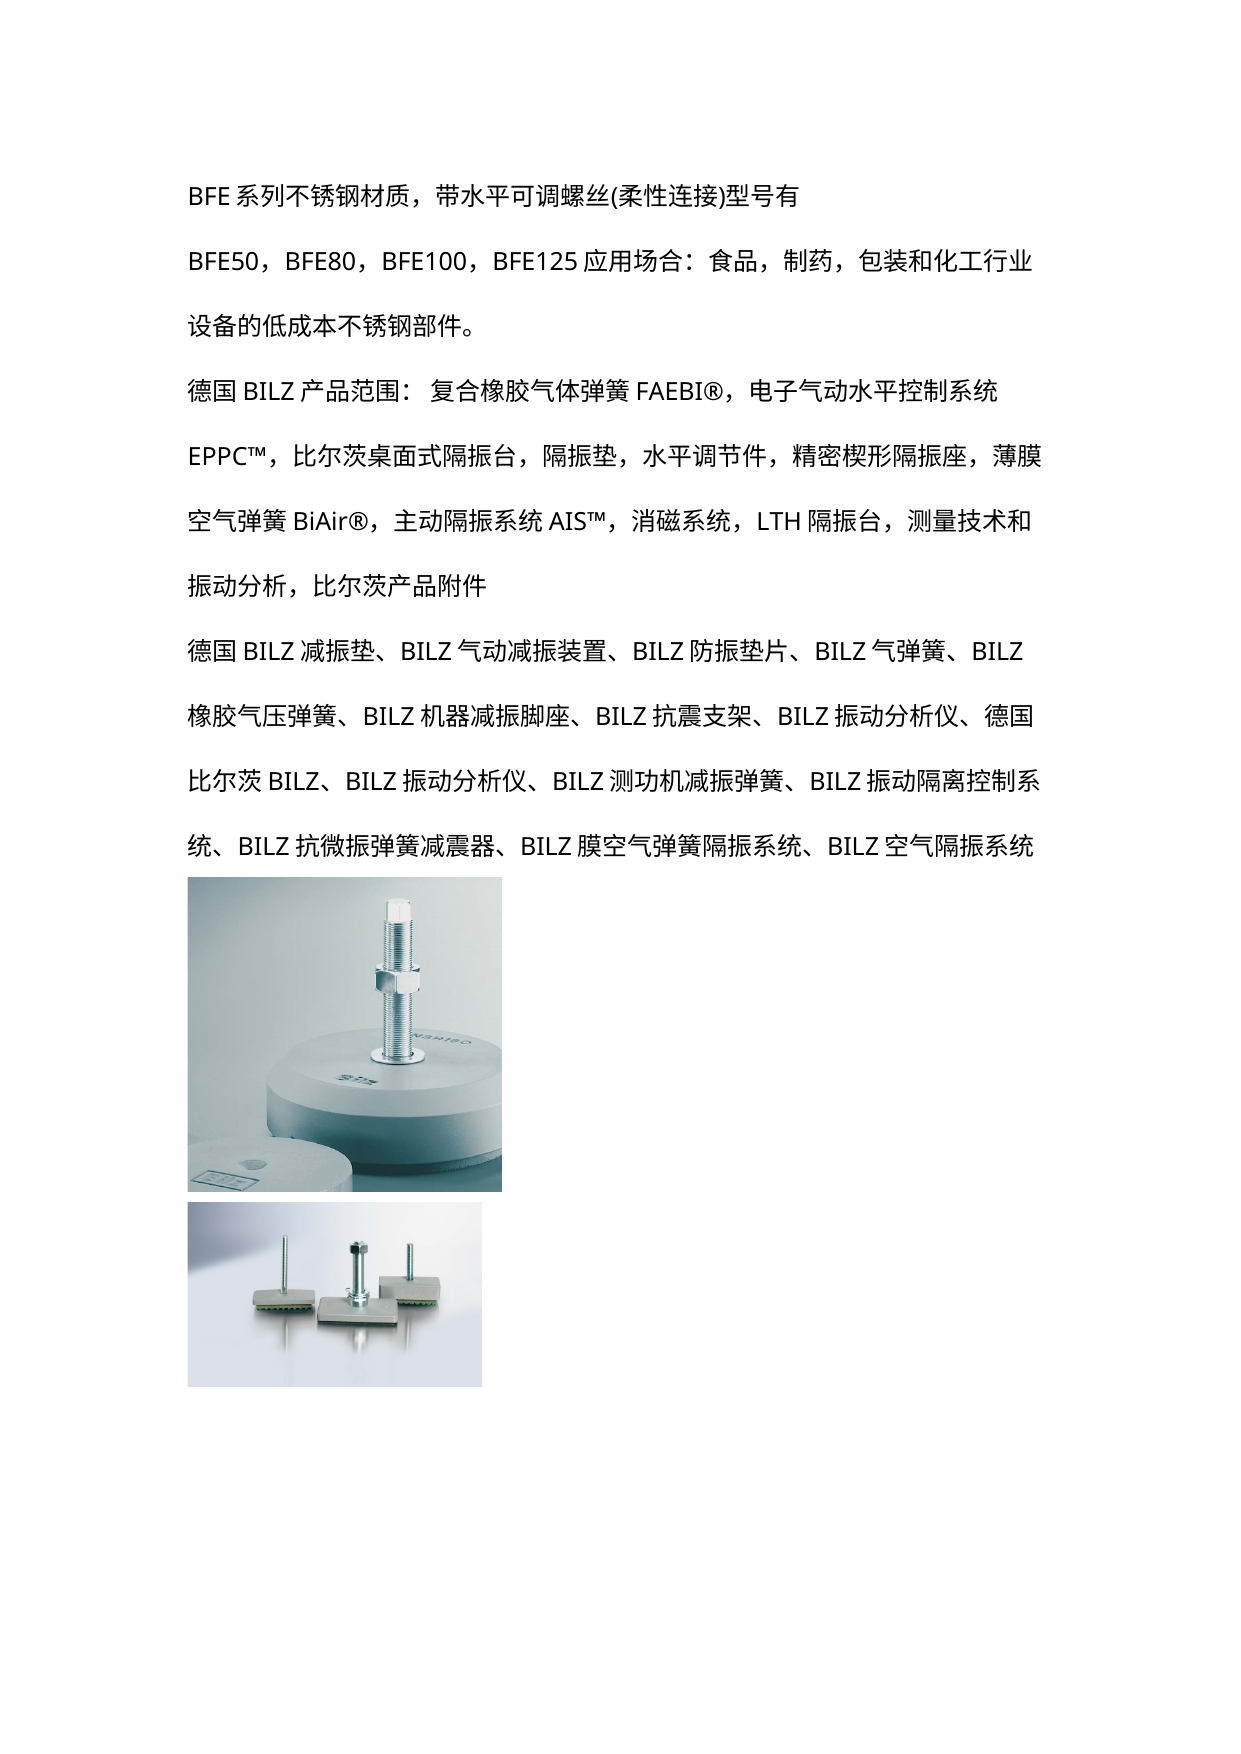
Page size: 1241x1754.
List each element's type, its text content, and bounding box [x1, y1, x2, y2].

picture [187, 1202, 483, 1387]
text 德国BILZ产品范围： 复合橡胶气体弹簧FAEBI®，电子气动水平控制系统EPPC™，比尔茨桌面式隔振台，隔振垫，水平调节件，精密楔形隔振座，薄膜空气弹簧BiAir®，主动隔振系统AIS™，消磁系统，LTH隔振台，测量技术和振动分析，比尔茨产品附件 [187, 357, 1053, 617]
text BFE系列不锈钢材质，带水平可调螺丝(柔性连接)型号有BFE50，BFE80，BFE100，BFE125应用场合：食品，制药，包装和化工行业设备的低成本不锈钢部件。 [187, 162, 1053, 357]
picture [187, 877, 502, 1192]
text 德国BILZ减振垫、BILZ气动减振装置、BILZ防振垫片、BILZ气弹簧、BILZ橡胶气压弹簧、BILZ机器减振脚座、BILZ抗震支架、BILZ振动分析仪、德国比尔茨BILZ、BILZ振动分析仪、BILZ测功机减振弹簧、BILZ振动隔离控制系统、BILZ抗微振弹簧减震器、BILZ膜空气弹簧隔振系统、BILZ空气隔振系统 [187, 617, 1053, 877]
